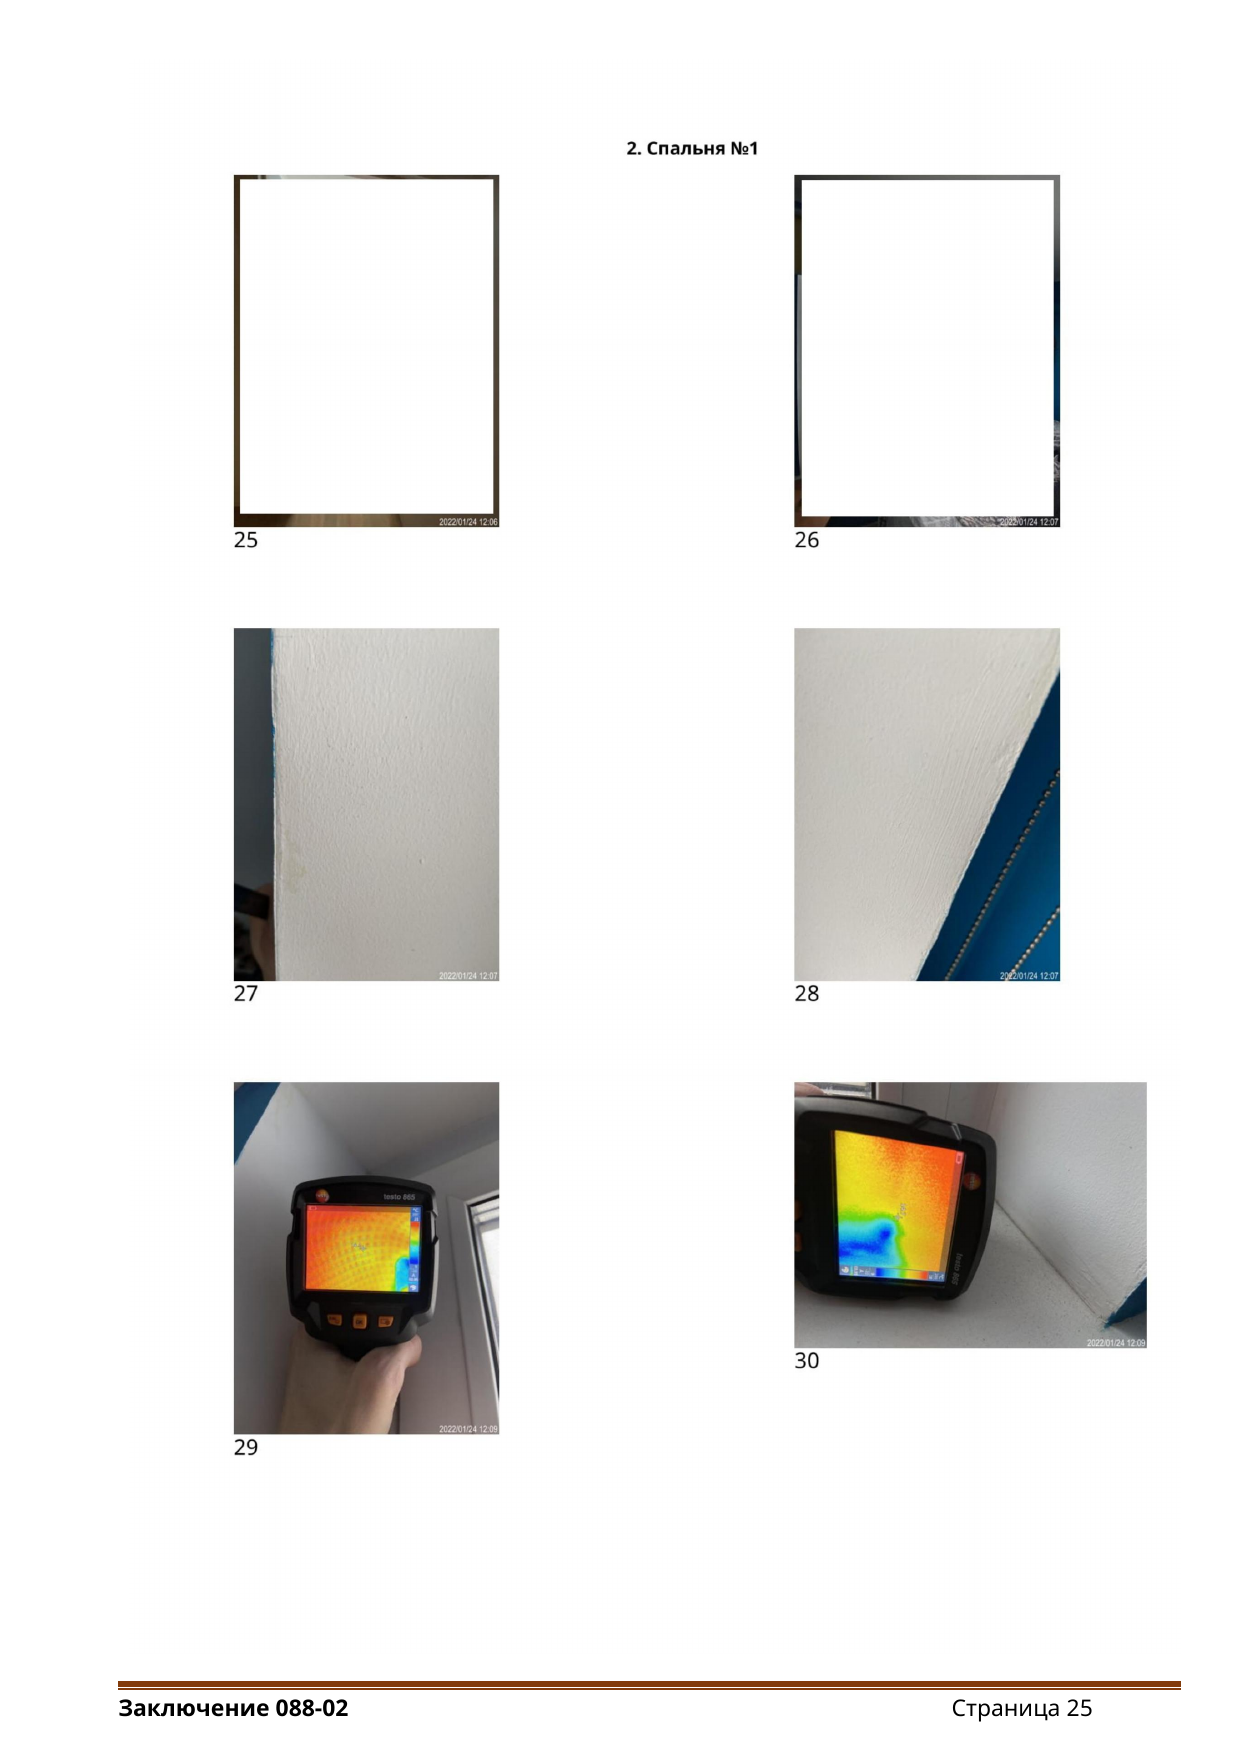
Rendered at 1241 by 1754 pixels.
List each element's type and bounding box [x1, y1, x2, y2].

table_cell [118, 59, 1181, 1666]
picture [129, 59, 1182, 1654]
